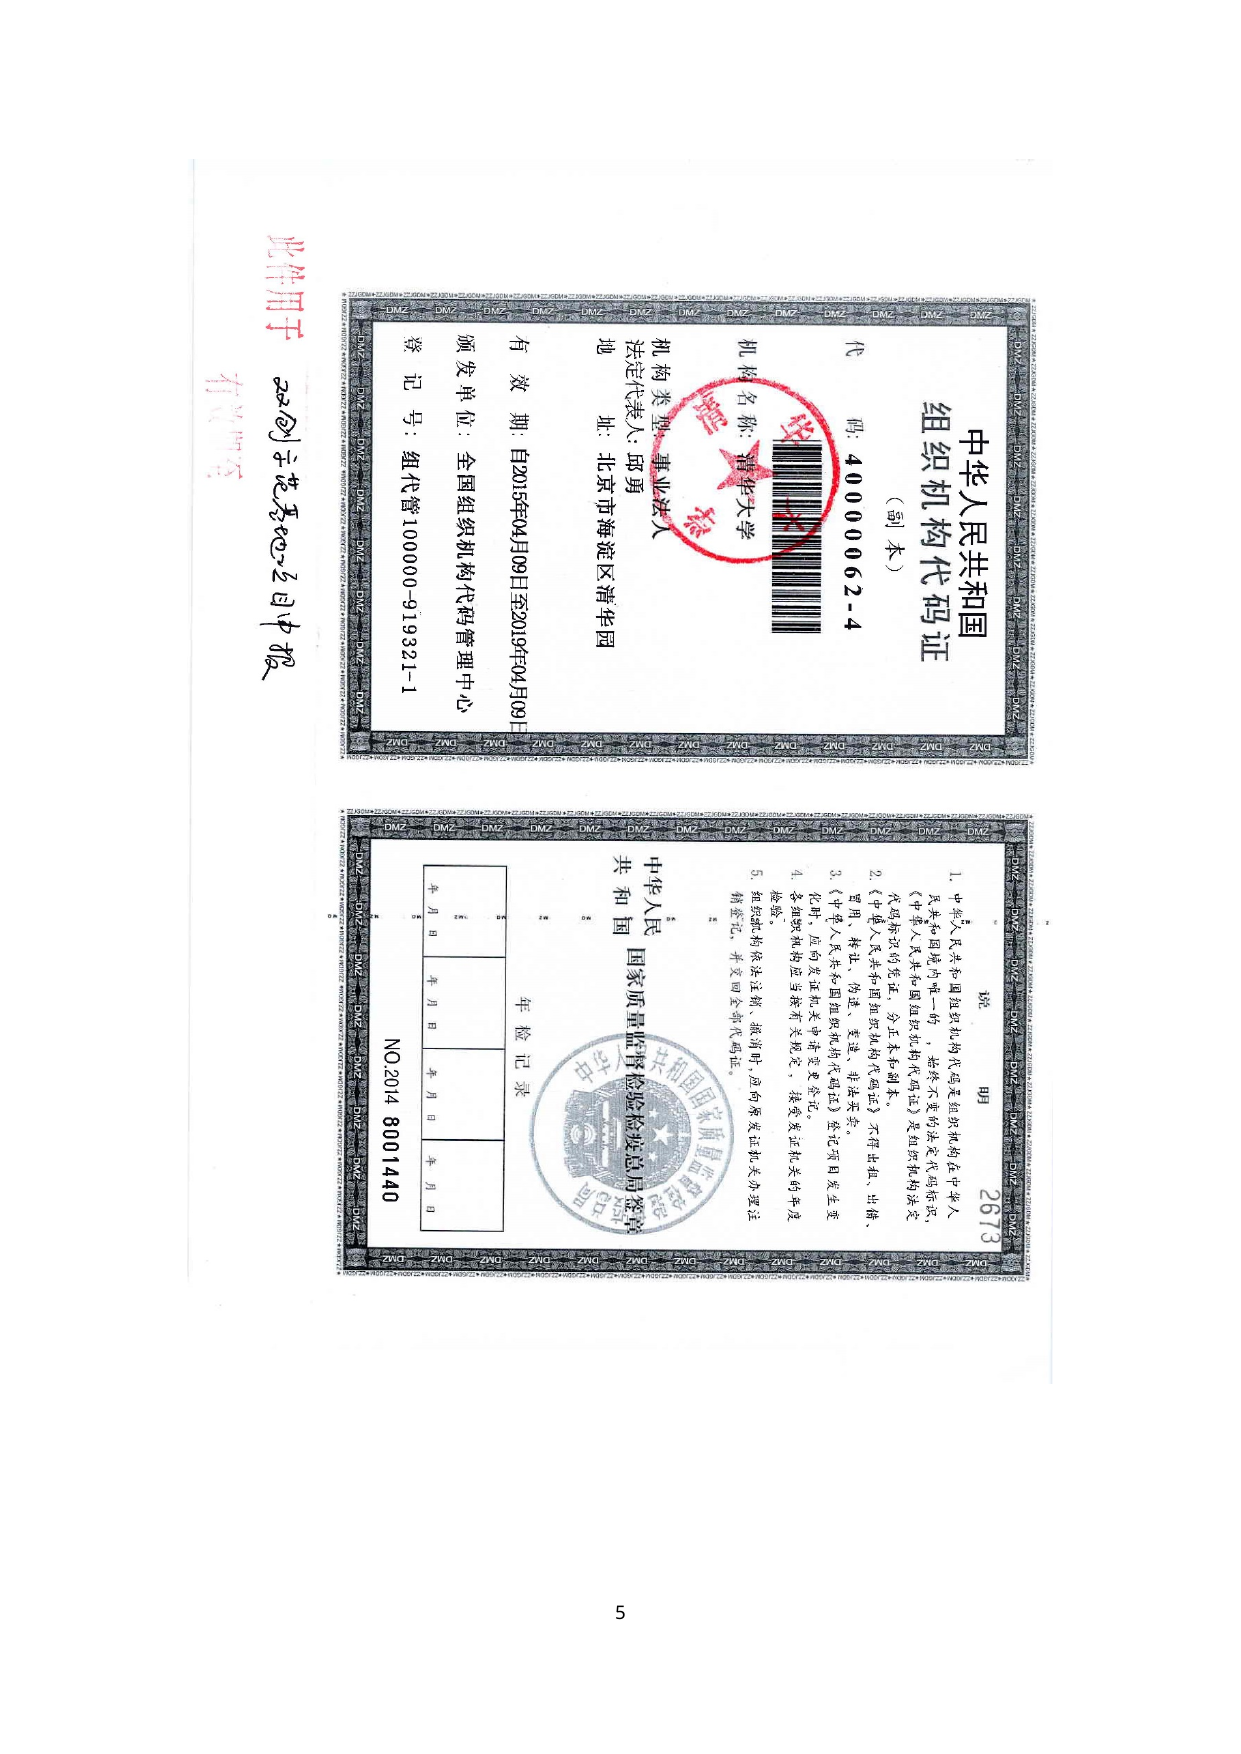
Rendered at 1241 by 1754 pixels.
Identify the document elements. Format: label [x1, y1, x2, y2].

picture [187, 159, 1053, 1384]
